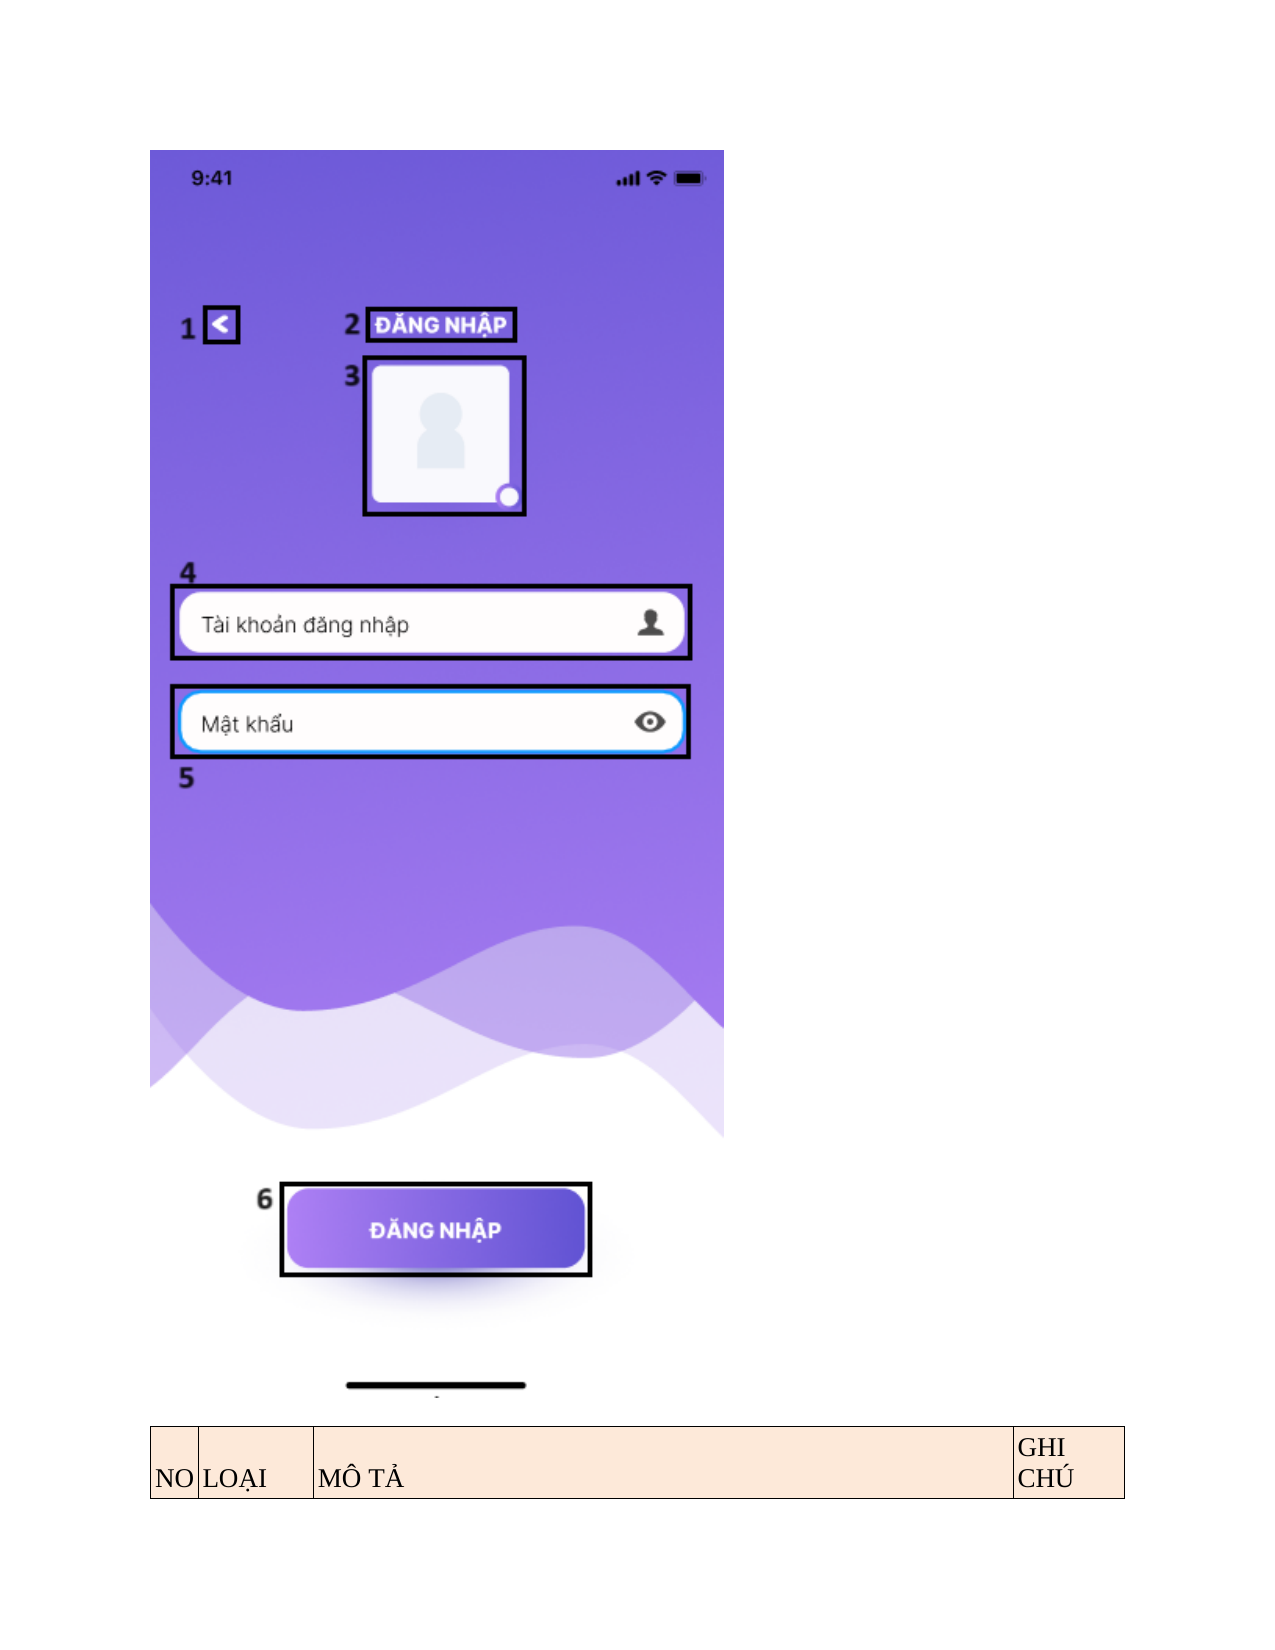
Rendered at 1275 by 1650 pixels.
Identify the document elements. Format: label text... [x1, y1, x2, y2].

table_header MÔ TẢ [314, 1427, 1013, 1498]
table_header GHI CHÚ [1014, 1427, 1124, 1498]
table_header LOẠI [199, 1427, 313, 1498]
table_header NO [151, 1427, 198, 1498]
picture [150, 150, 724, 1398]
